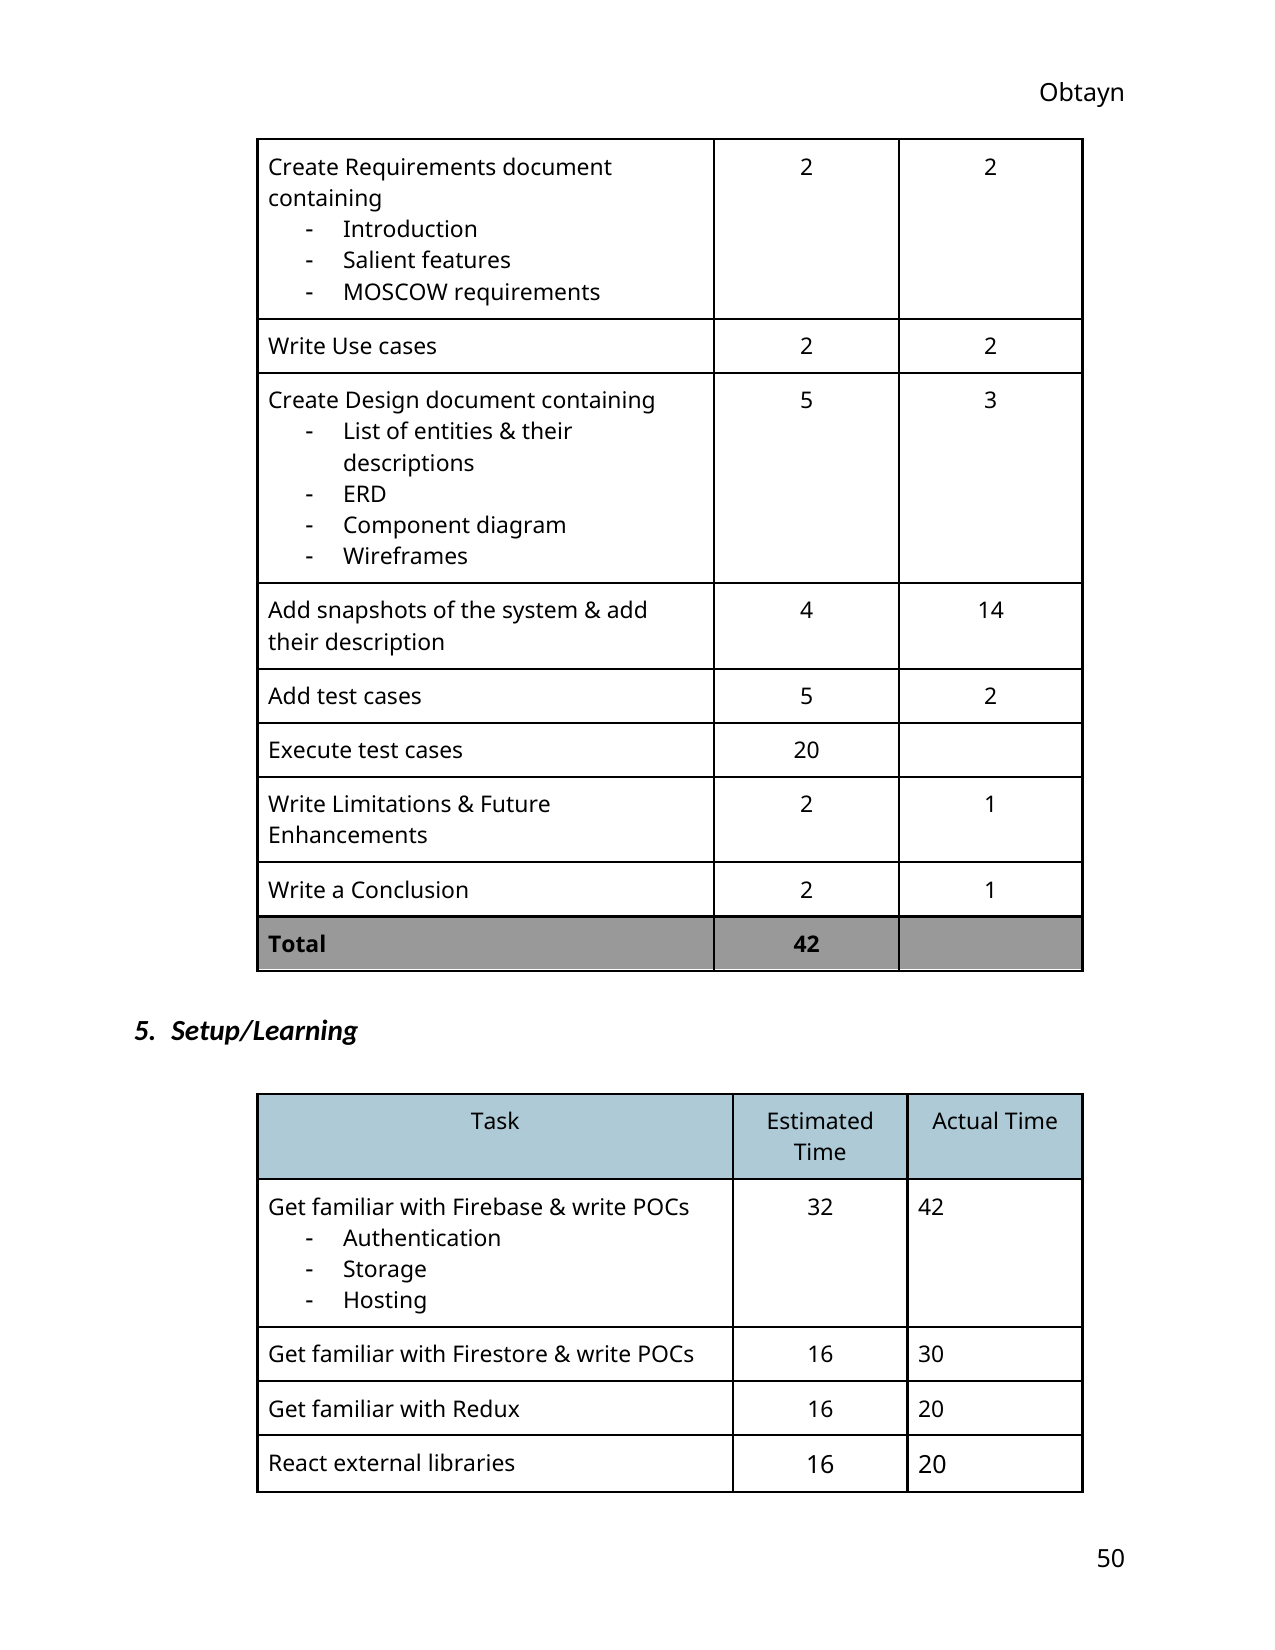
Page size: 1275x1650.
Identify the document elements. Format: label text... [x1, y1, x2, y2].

table_cell Total [259, 918, 713, 969]
table_header Task [259, 1095, 732, 1178]
table_cell 30 [909, 1328, 1081, 1380]
table_cell 2 [715, 320, 898, 372]
table_cell Write a Conclusion [259, 863, 713, 915]
table_cell 20 [909, 1382, 1081, 1434]
table_cell Execute test cases [259, 724, 713, 776]
table_cell 3 [900, 374, 1081, 582]
table_cell 16 [734, 1328, 906, 1380]
table_cell Get familiar with Firebase & write POCs Authentication Storage Hosting [259, 1180, 732, 1326]
table_cell Create Design document containing List of entities & their descriptions ERD Component diagram Wireframes [259, 374, 713, 582]
table_cell 2 [715, 863, 898, 915]
table_header Actual Time [909, 1095, 1081, 1178]
table_cell Write Limitations & Future Enhancements [259, 778, 713, 861]
table_cell 16 [734, 1382, 906, 1434]
table_cell [900, 918, 1081, 969]
table_cell 14 [900, 584, 1081, 667]
table_cell Write Use cases [259, 320, 713, 372]
table_cell 2 [900, 320, 1081, 372]
table_cell Get familiar with Firestore & write POCs [259, 1328, 732, 1380]
table_cell 5 [715, 374, 898, 582]
table_cell 1 [900, 778, 1081, 861]
table_cell Add test cases [259, 670, 713, 722]
table_cell 5 [715, 670, 898, 722]
table_cell 2 [715, 778, 898, 861]
table_cell 2 [900, 140, 1081, 317]
table_cell [900, 724, 1081, 776]
table_cell 4 [715, 584, 898, 667]
table_cell 2 [715, 140, 898, 317]
table_cell 42 [715, 918, 898, 969]
table_cell Create Requirements document containing Introduction Salient features MOSCOW requirements [259, 140, 713, 317]
table_cell Add snapshots of the system & add their description [259, 584, 713, 667]
table_cell 20 [715, 724, 898, 776]
table_header Estimated Time [734, 1095, 906, 1178]
table_cell 32 [734, 1180, 906, 1326]
table_cell 1 [900, 863, 1081, 915]
table_cell Get familiar with Redux [259, 1382, 732, 1434]
table_cell 2 [900, 670, 1081, 722]
table_cell 20 [909, 1436, 1081, 1491]
subtitle Setup/Learning [134, 1012, 1125, 1048]
table_cell 42 [909, 1180, 1081, 1326]
table_cell React external libraries [259, 1436, 732, 1491]
table_cell 16 [734, 1436, 906, 1491]
